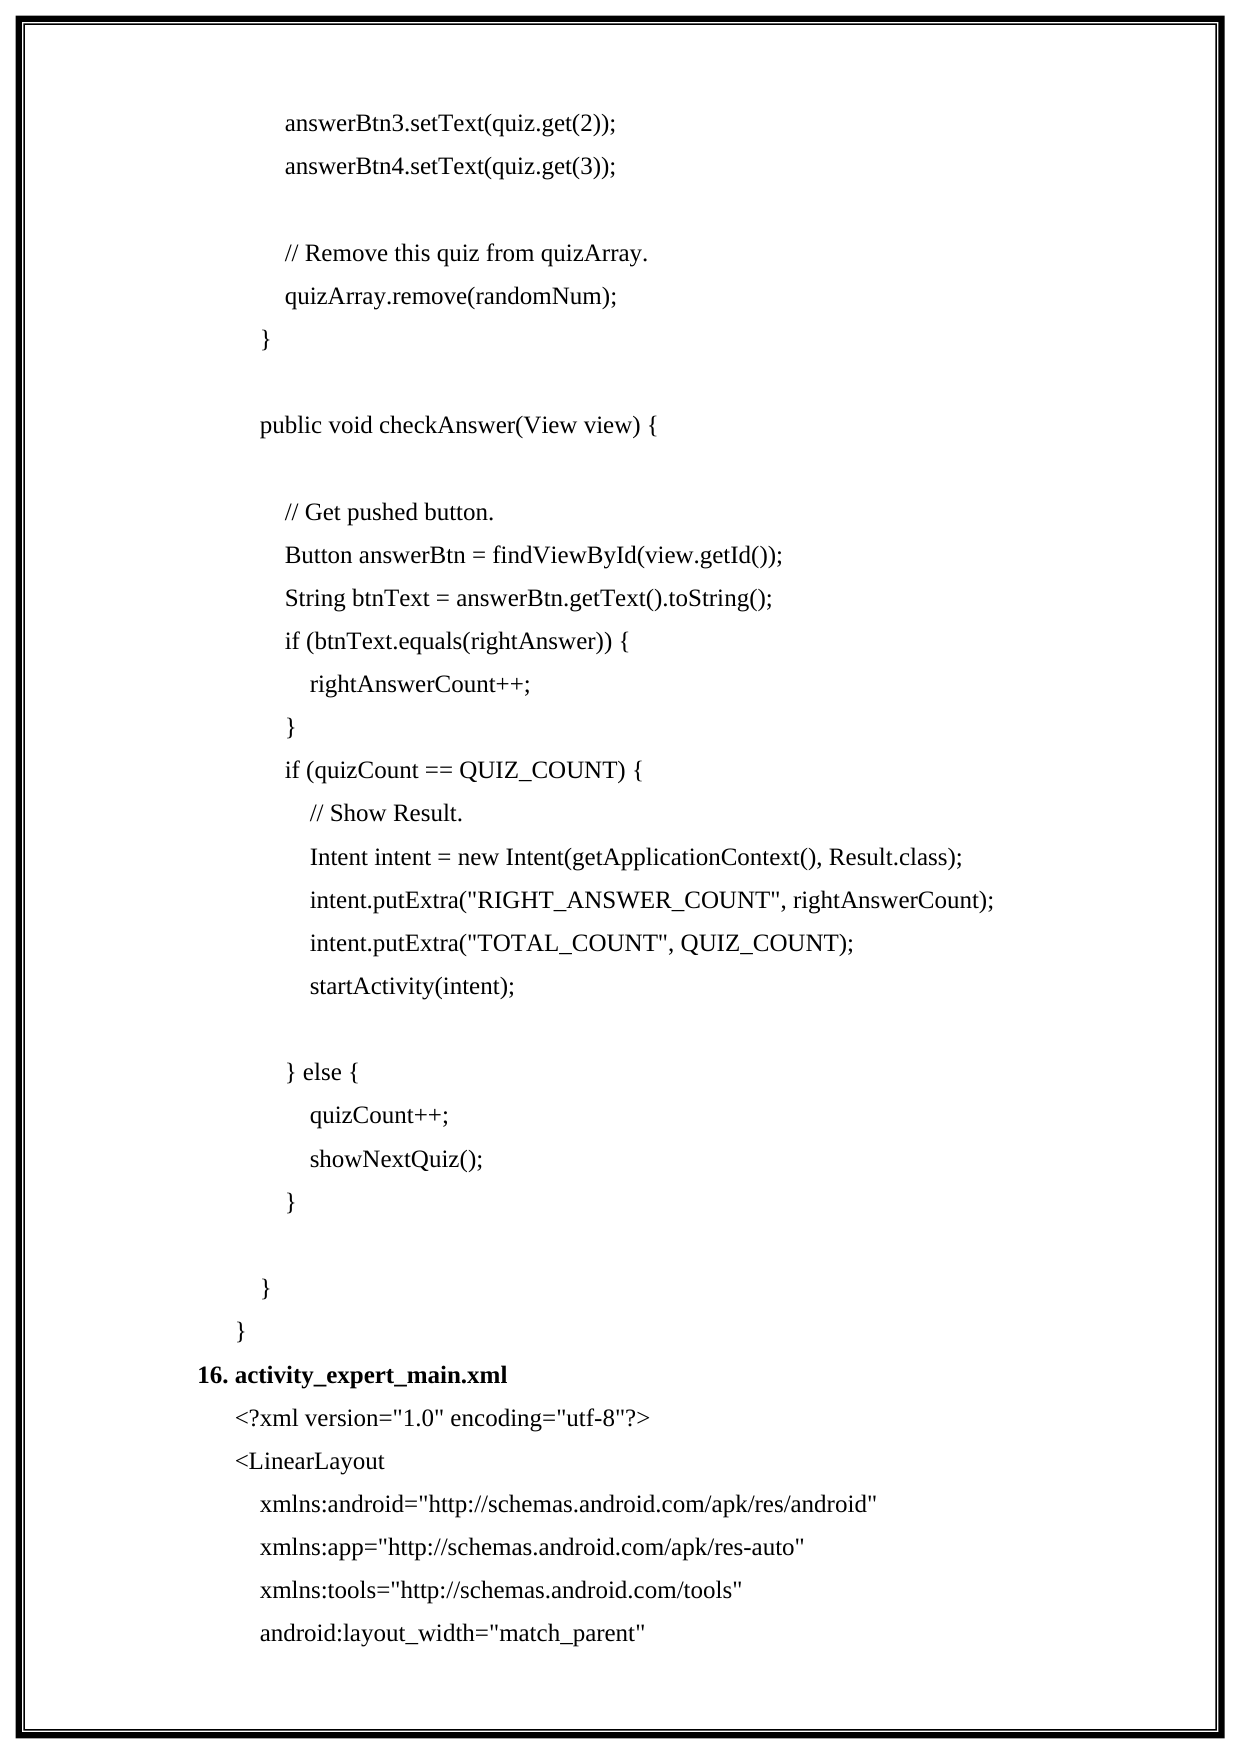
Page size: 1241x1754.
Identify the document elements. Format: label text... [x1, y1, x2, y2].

text answerBtn3.setText(quiz.get(2)); answerBtn4.setText(quiz.get(3)); [284, 108, 618, 180]
text // Remove this quiz from quizArray. quizArray.remove(randomNum); [284, 238, 650, 309]
text // Show Result. [309, 798, 1205, 827]
text Button answerBtn = findViewById(view.getId()); String btnText = answerBtn.getText().toString(); if (btnText.equals(rightAnswer)) { [284, 540, 785, 655]
text } [259, 324, 1205, 353]
text rightAnswerCount++; [309, 669, 1205, 698]
text quizCount++; showNextQuiz(); [309, 1101, 485, 1172]
text public void checkAnswer(View view) { [259, 410, 1205, 439]
text } [259, 1273, 1205, 1302]
subtitle activity_expert_main.xml [197, 1360, 1205, 1389]
text } [234, 1316, 1205, 1345]
text // Get pushed button. [284, 497, 1205, 525]
text Intent intent = new Intent(getApplicationContext(), Result.class); intent.putExtra("RIGHT_ANSWER_COUNT", rightAnswerCount); intent.putExtra("TOTAL_COUNT", QUIZ_COUNT); startActivity(intent); [309, 842, 996, 1000]
text <?xml version="1.0" encoding="utf-8"?> [234, 1403, 1205, 1431]
text } [284, 1187, 1205, 1216]
text if (quizCount == QUIZ_COUNT) { [284, 755, 1205, 784]
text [234, 1446, 1008, 1647]
text } else { [284, 1057, 1205, 1086]
text } [284, 712, 1205, 741]
